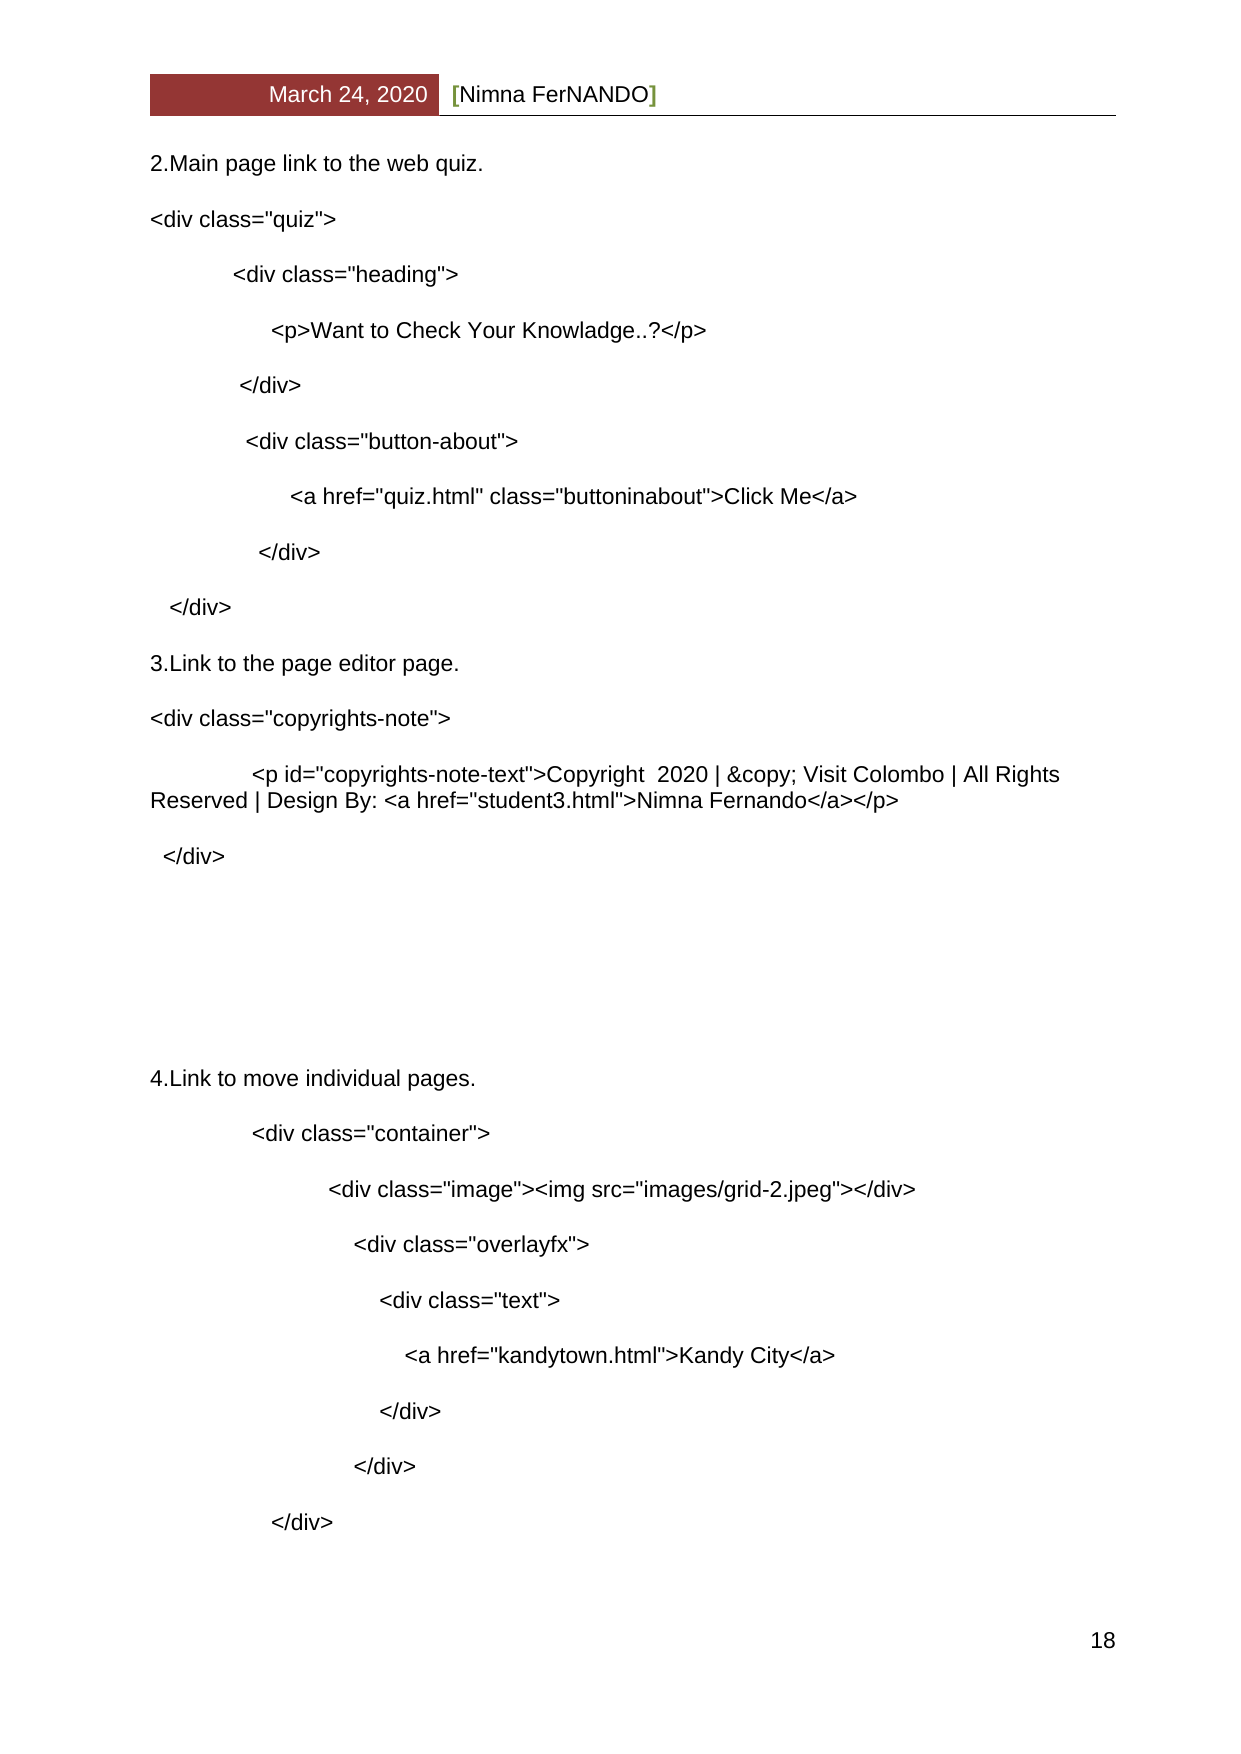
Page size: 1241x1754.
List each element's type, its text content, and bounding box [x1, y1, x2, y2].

text </div> [150, 1398, 1116, 1424]
text 2.Main page link to the web quiz. [150, 150, 1116, 176]
text <a href="kandytown.html">Kandy City</a> [150, 1342, 1116, 1369]
text </div> [150, 843, 1116, 869]
text </div> [150, 539, 1116, 565]
text <p>Want to Check Your Knowladge..?</p> [150, 317, 1116, 343]
text <div class="overlayfx"> [150, 1231, 1116, 1258]
text <p id="copyrights-note-text">Copyright 2020 | &copy; Visit Colombo | All Rights Reserved | Design By: <a href="student3.html">Nimna Fernando</a></p> [150, 761, 1116, 813]
text <div class="button-about"> [150, 428, 1116, 454]
text <div class="text"> [150, 1287, 1116, 1313]
text </div> [150, 594, 1116, 621]
text <div class="copyrights-note"> [150, 705, 1116, 732]
text <div class="image"><img src="images/grid-2.jpeg"></div> [150, 1176, 1116, 1202]
text <div class="quiz"> [150, 206, 1116, 232]
text <a href="quiz.html" class="buttoninabout">Click Me</a> [150, 483, 1116, 509]
text <div class="heading"> [150, 261, 1116, 287]
text 3.Link to the page editor page. [150, 650, 1116, 676]
text </div> [150, 1453, 1116, 1480]
text <div class="container"> [150, 1120, 1116, 1147]
text </div> [150, 1509, 1116, 1535]
text </div> [150, 372, 1116, 398]
text 4.Link to move individual pages. [150, 1065, 1116, 1091]
